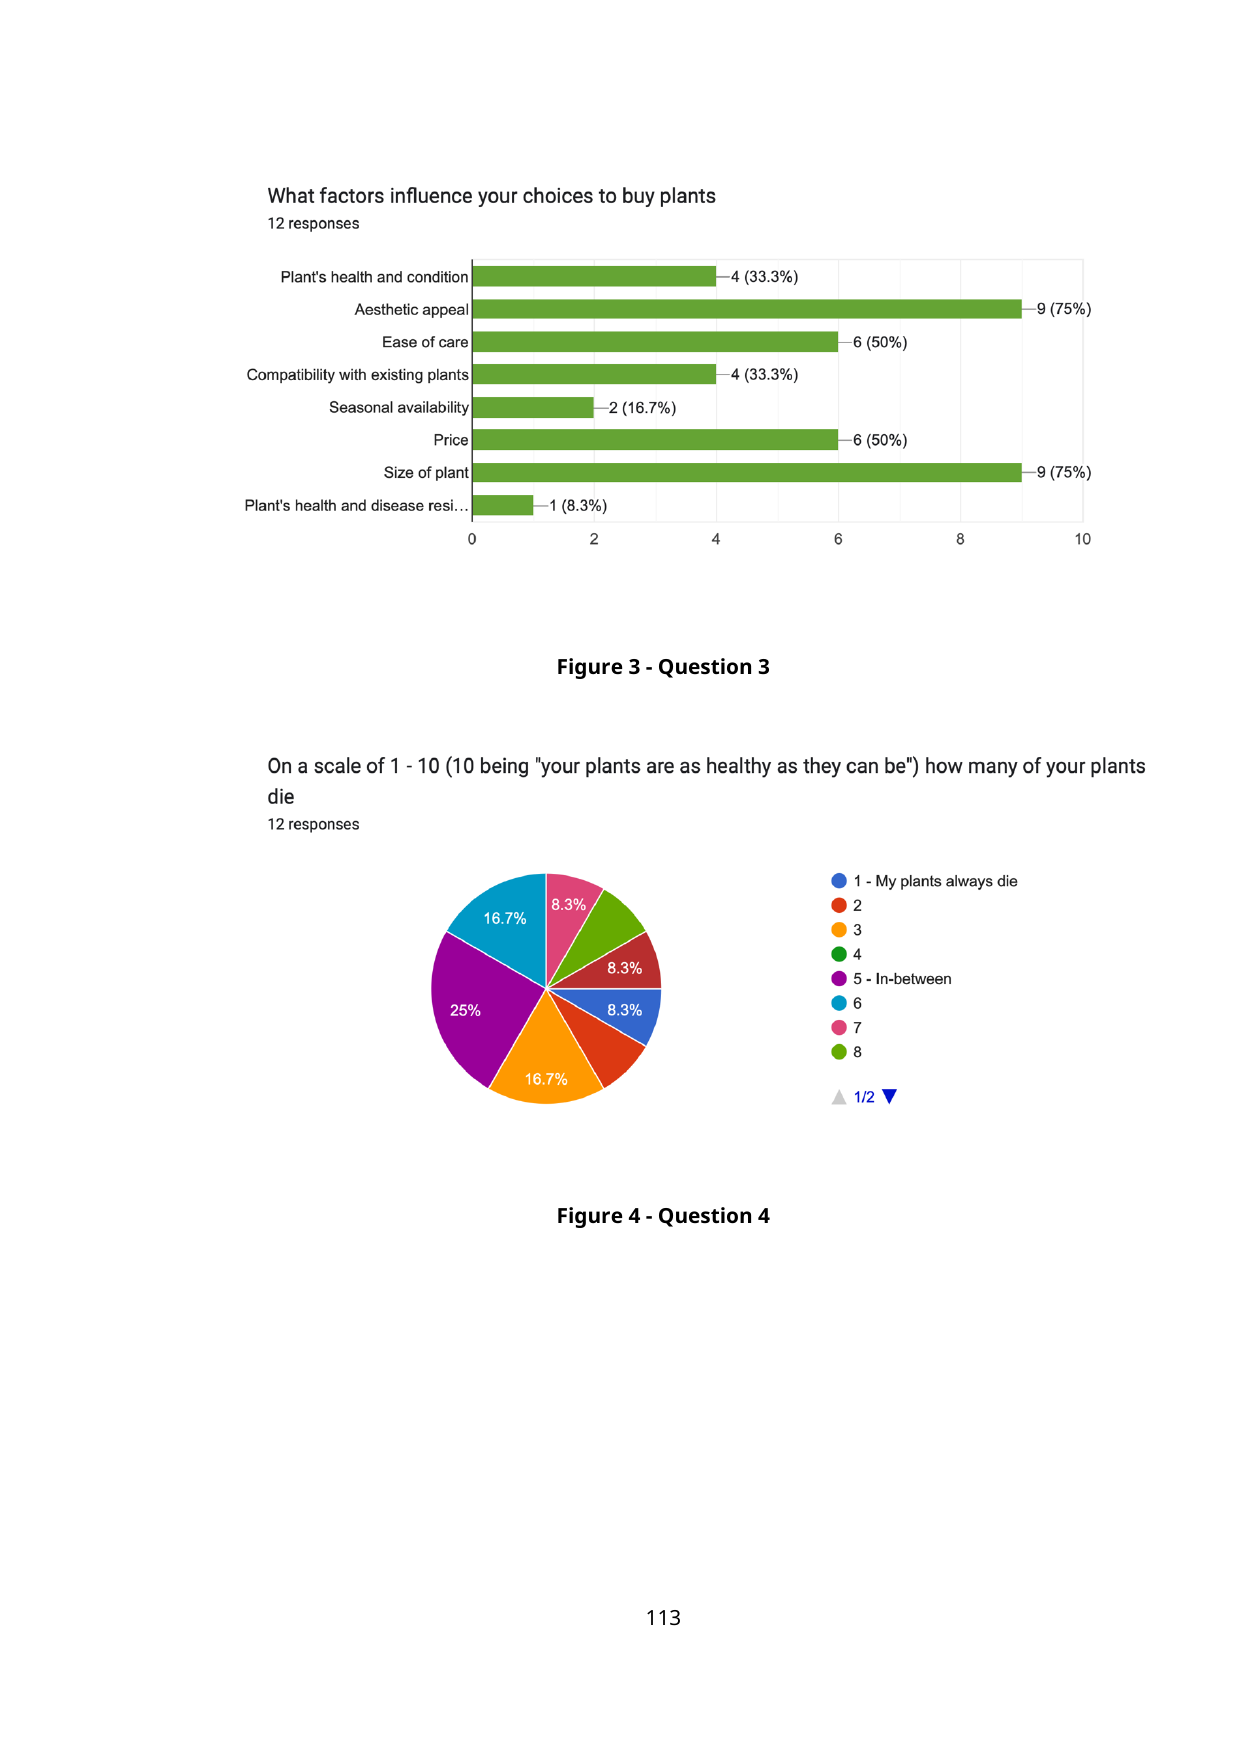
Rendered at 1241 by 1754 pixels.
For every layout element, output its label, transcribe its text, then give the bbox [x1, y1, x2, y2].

picture [236, 151, 1177, 599]
text Figure 4 - Question 4 [236, 1201, 1090, 1229]
picture [236, 721, 1177, 1148]
text Figure 3 - Question 3 [236, 652, 1090, 680]
